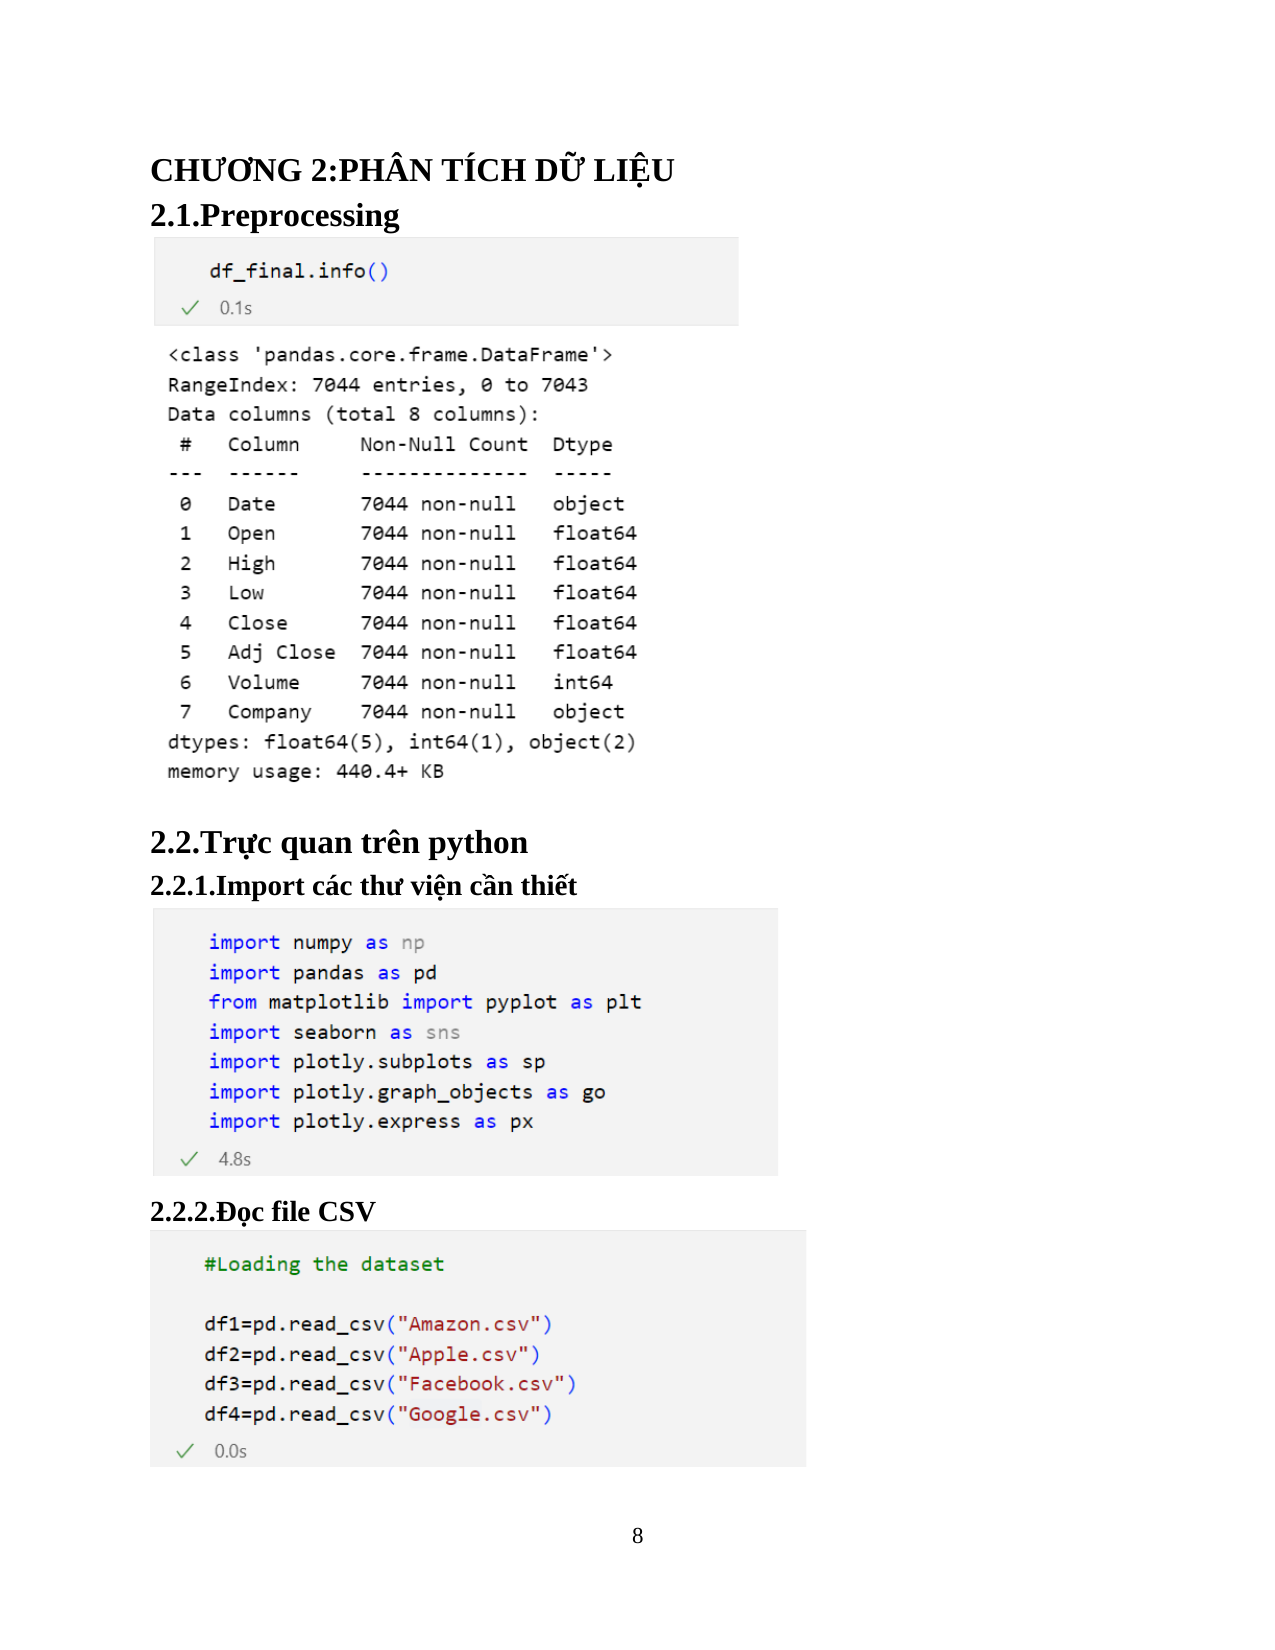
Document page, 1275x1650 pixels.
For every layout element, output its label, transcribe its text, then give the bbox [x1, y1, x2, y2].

subtitle 2.2.Trực quan trên python [150, 822, 1125, 861]
subtitle CHƯƠNG 2:PHÂN TÍCH DỮ LIỆU [150, 150, 1125, 188]
subtitle 2.2.2.Đọc file CSV [150, 1194, 1125, 1228]
subtitle 2.1.Preprocessing [150, 196, 1125, 234]
subtitle 2.2.1.Import các thư viện cần thiết [150, 868, 1125, 901]
picture [150, 903, 779, 1176]
picture [150, 1230, 807, 1467]
picture [150, 236, 739, 804]
